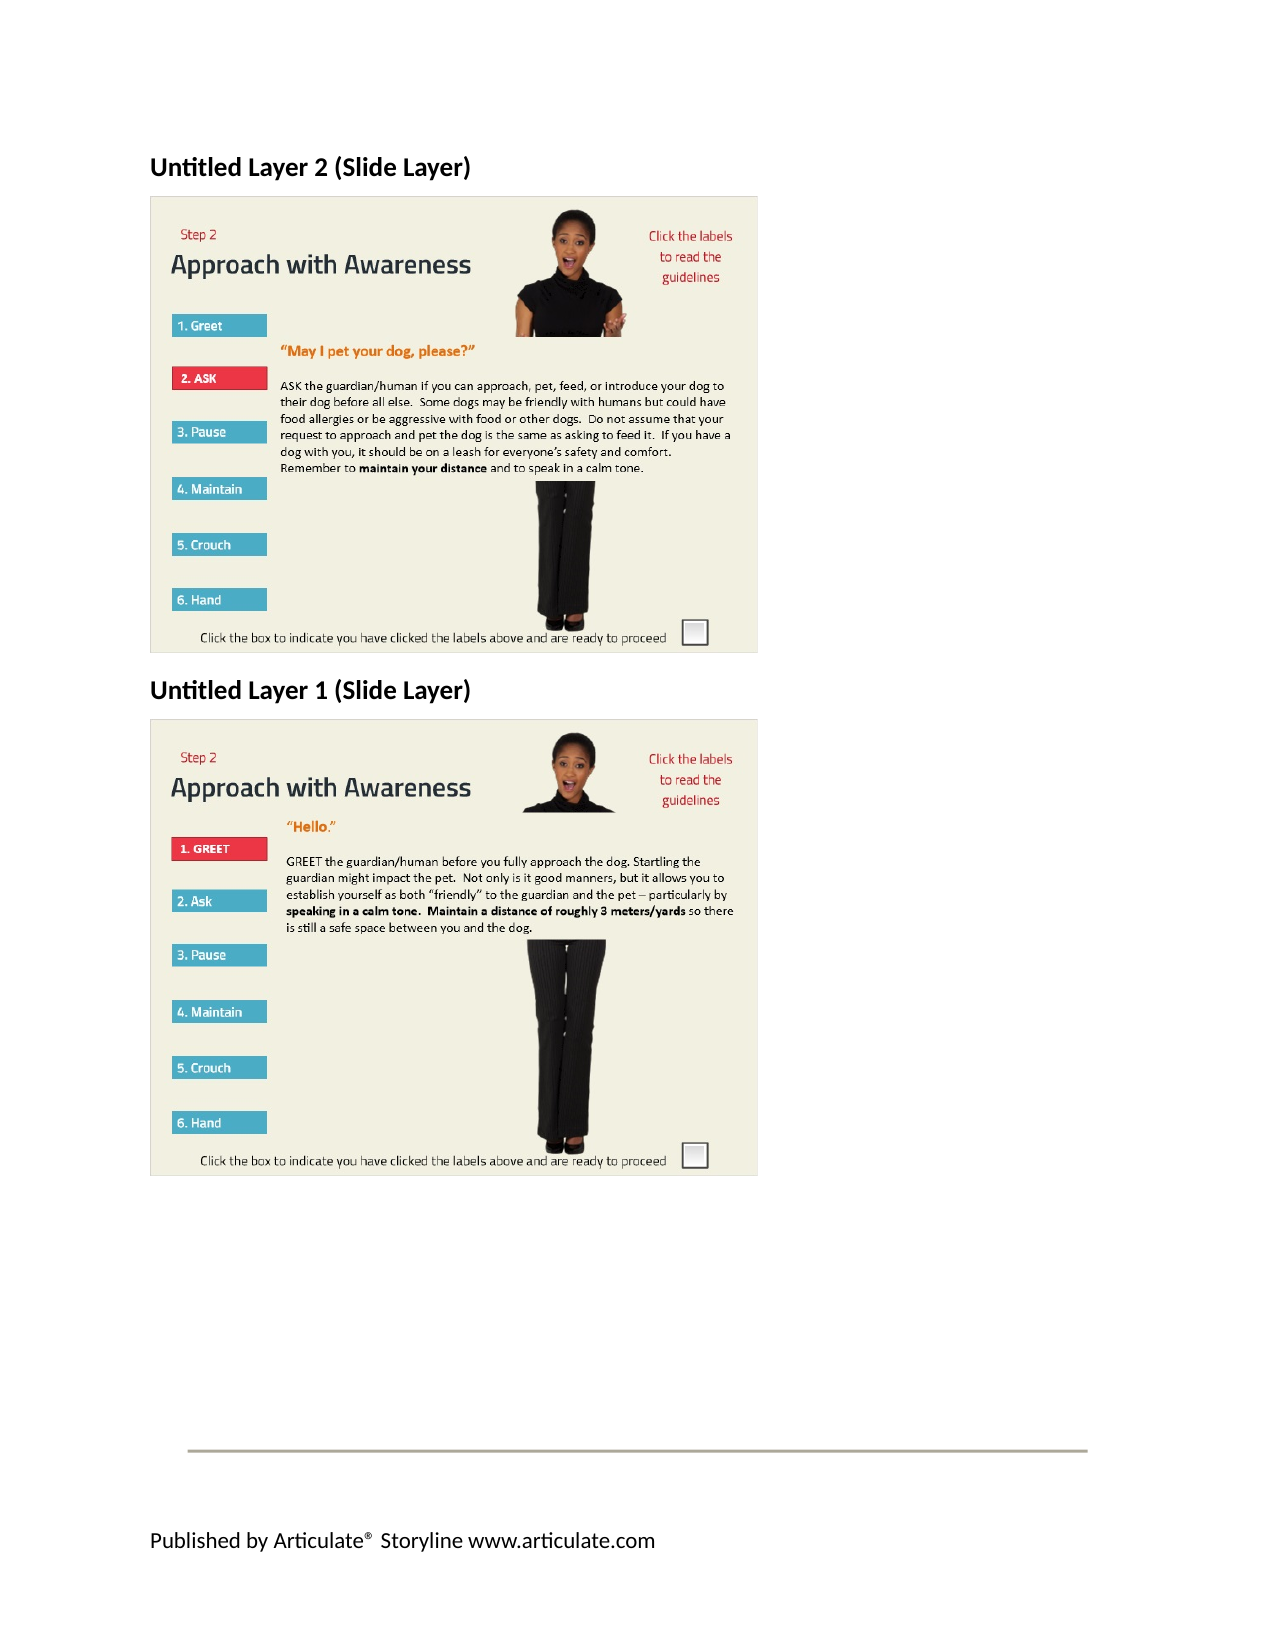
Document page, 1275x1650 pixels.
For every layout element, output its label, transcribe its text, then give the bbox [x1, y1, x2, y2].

subtitle Untitled Layer 1 (Slide Layer) [150, 673, 1125, 706]
subtitle Untitled Layer 2 (Slide Layer) [150, 150, 1125, 183]
